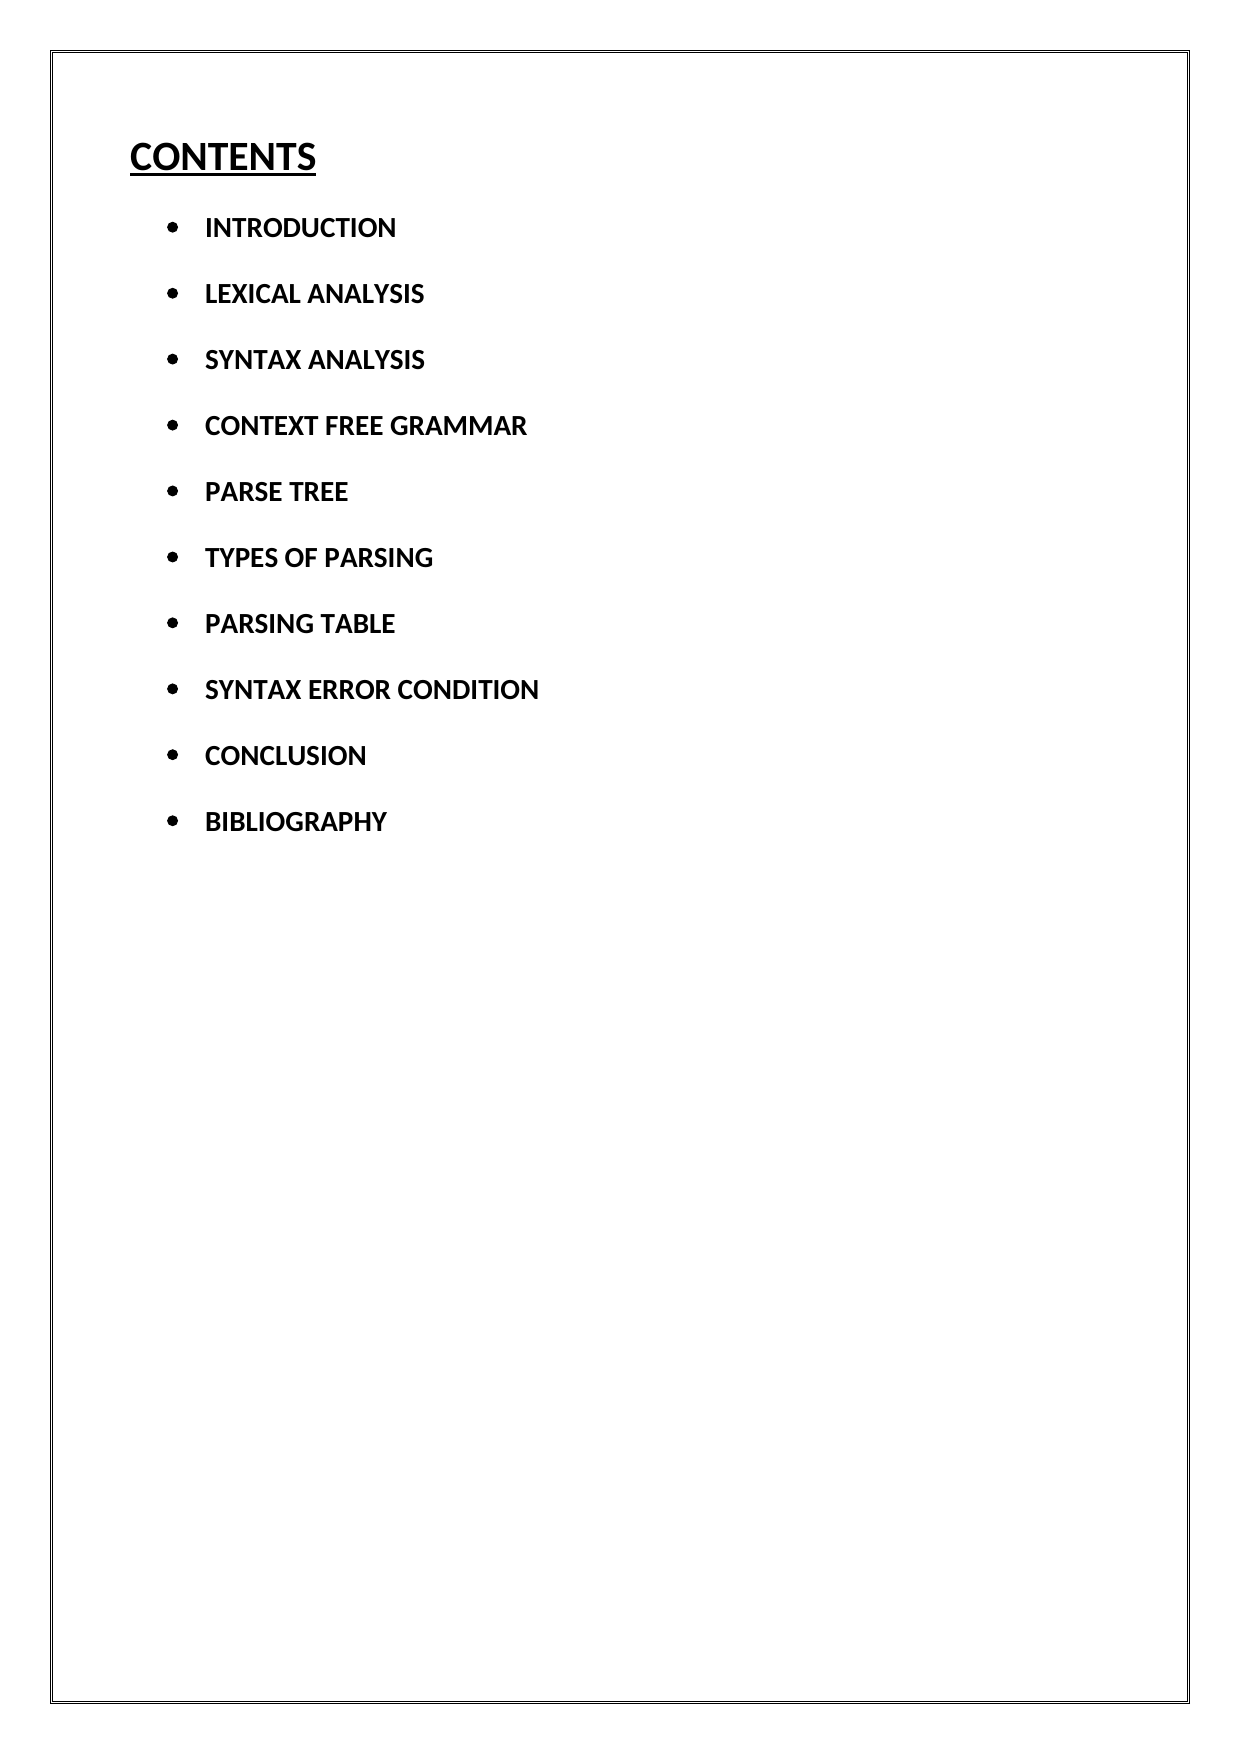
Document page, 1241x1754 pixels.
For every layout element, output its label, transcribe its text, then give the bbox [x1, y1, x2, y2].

text CONTENTS [130, 130, 1090, 181]
list PARSING TABLE [167, 605, 1090, 640]
list SYNTAX ERROR CONDITION [167, 671, 1090, 706]
list LEXICAL ANALYSIS [167, 275, 1090, 311]
list PARSE TREE [167, 473, 1090, 508]
list CONCLUSION [167, 737, 1090, 772]
list BIBLIOGRAPHY [167, 803, 1090, 838]
list CONTEXT FREE GRAMMAR [167, 407, 1090, 443]
list SYNTAX ANALYSIS [167, 341, 1090, 377]
list TYPES OF PARSING [167, 539, 1090, 574]
list INTRODUCTION [167, 209, 1090, 245]
